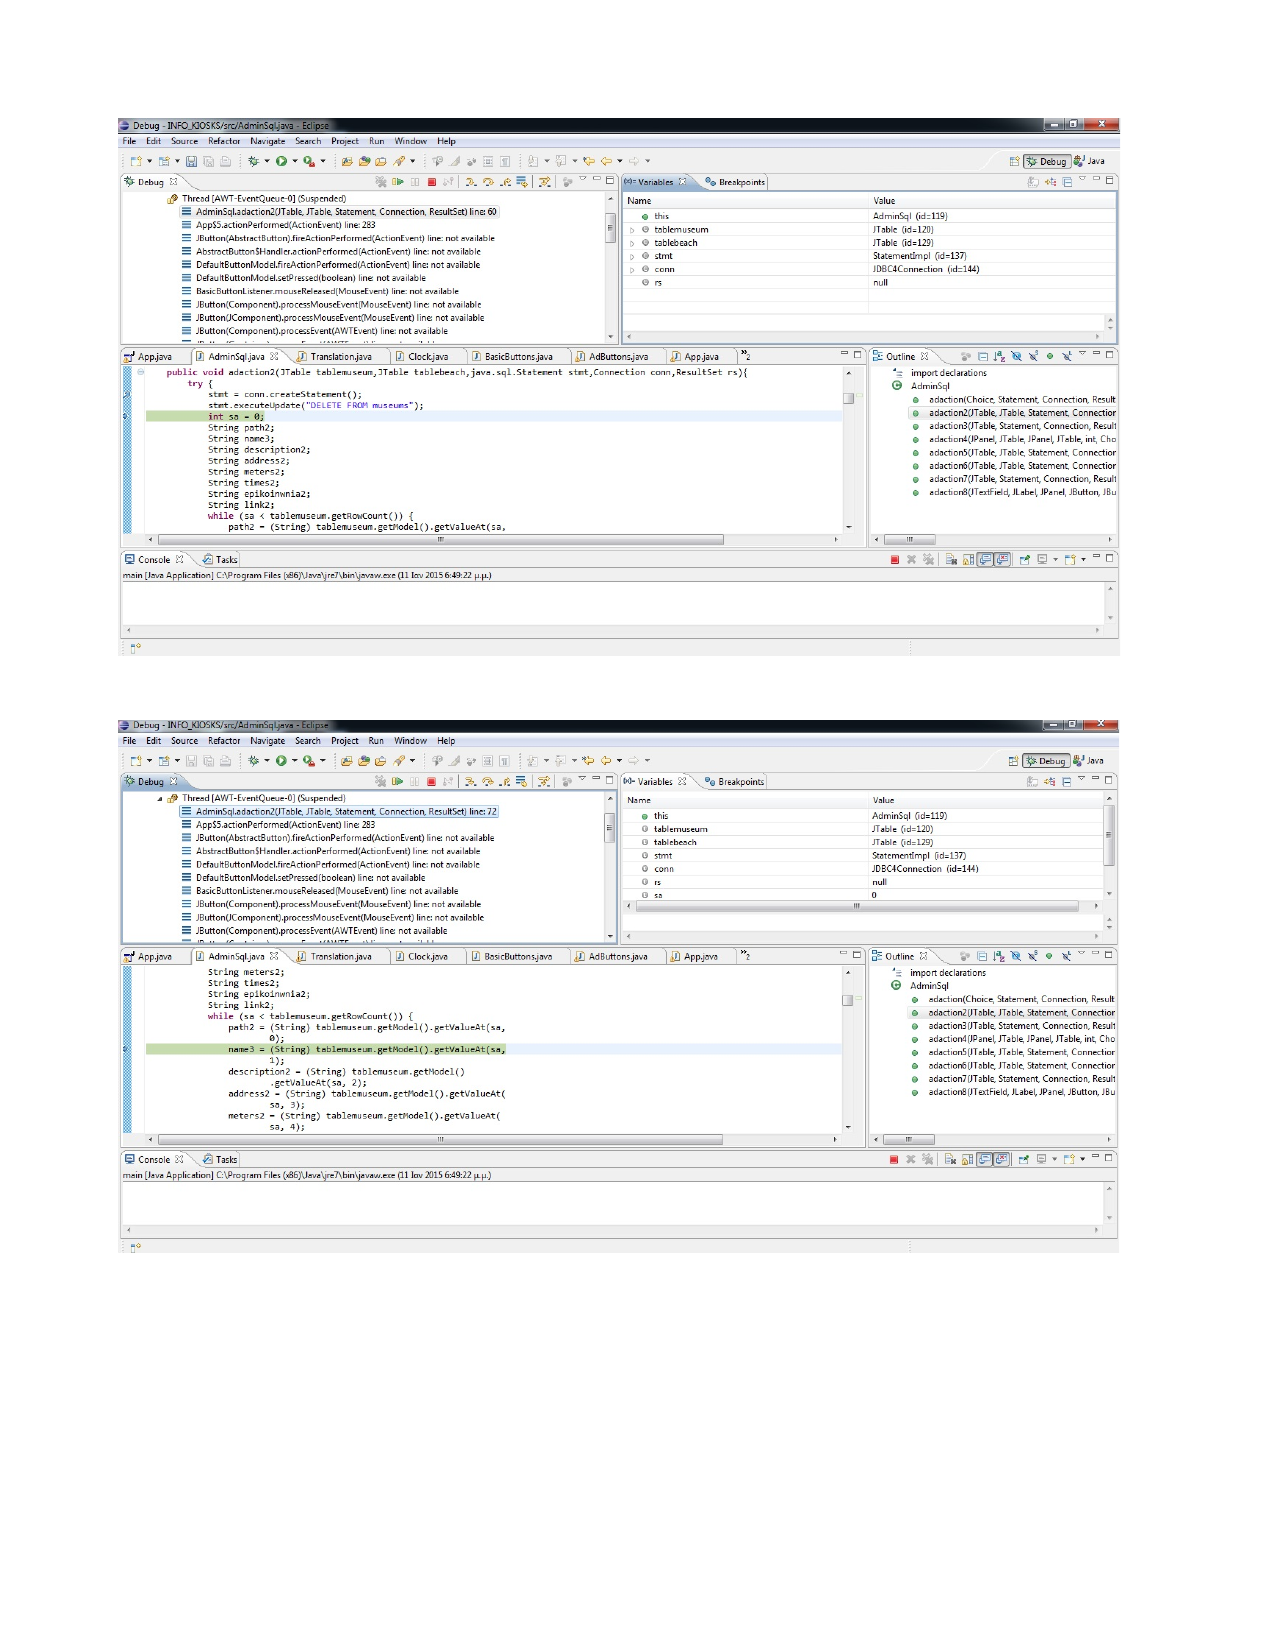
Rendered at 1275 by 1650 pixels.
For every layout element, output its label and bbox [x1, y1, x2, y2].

picture [118, 118, 1121, 656]
picture [118, 720, 1120, 1253]
